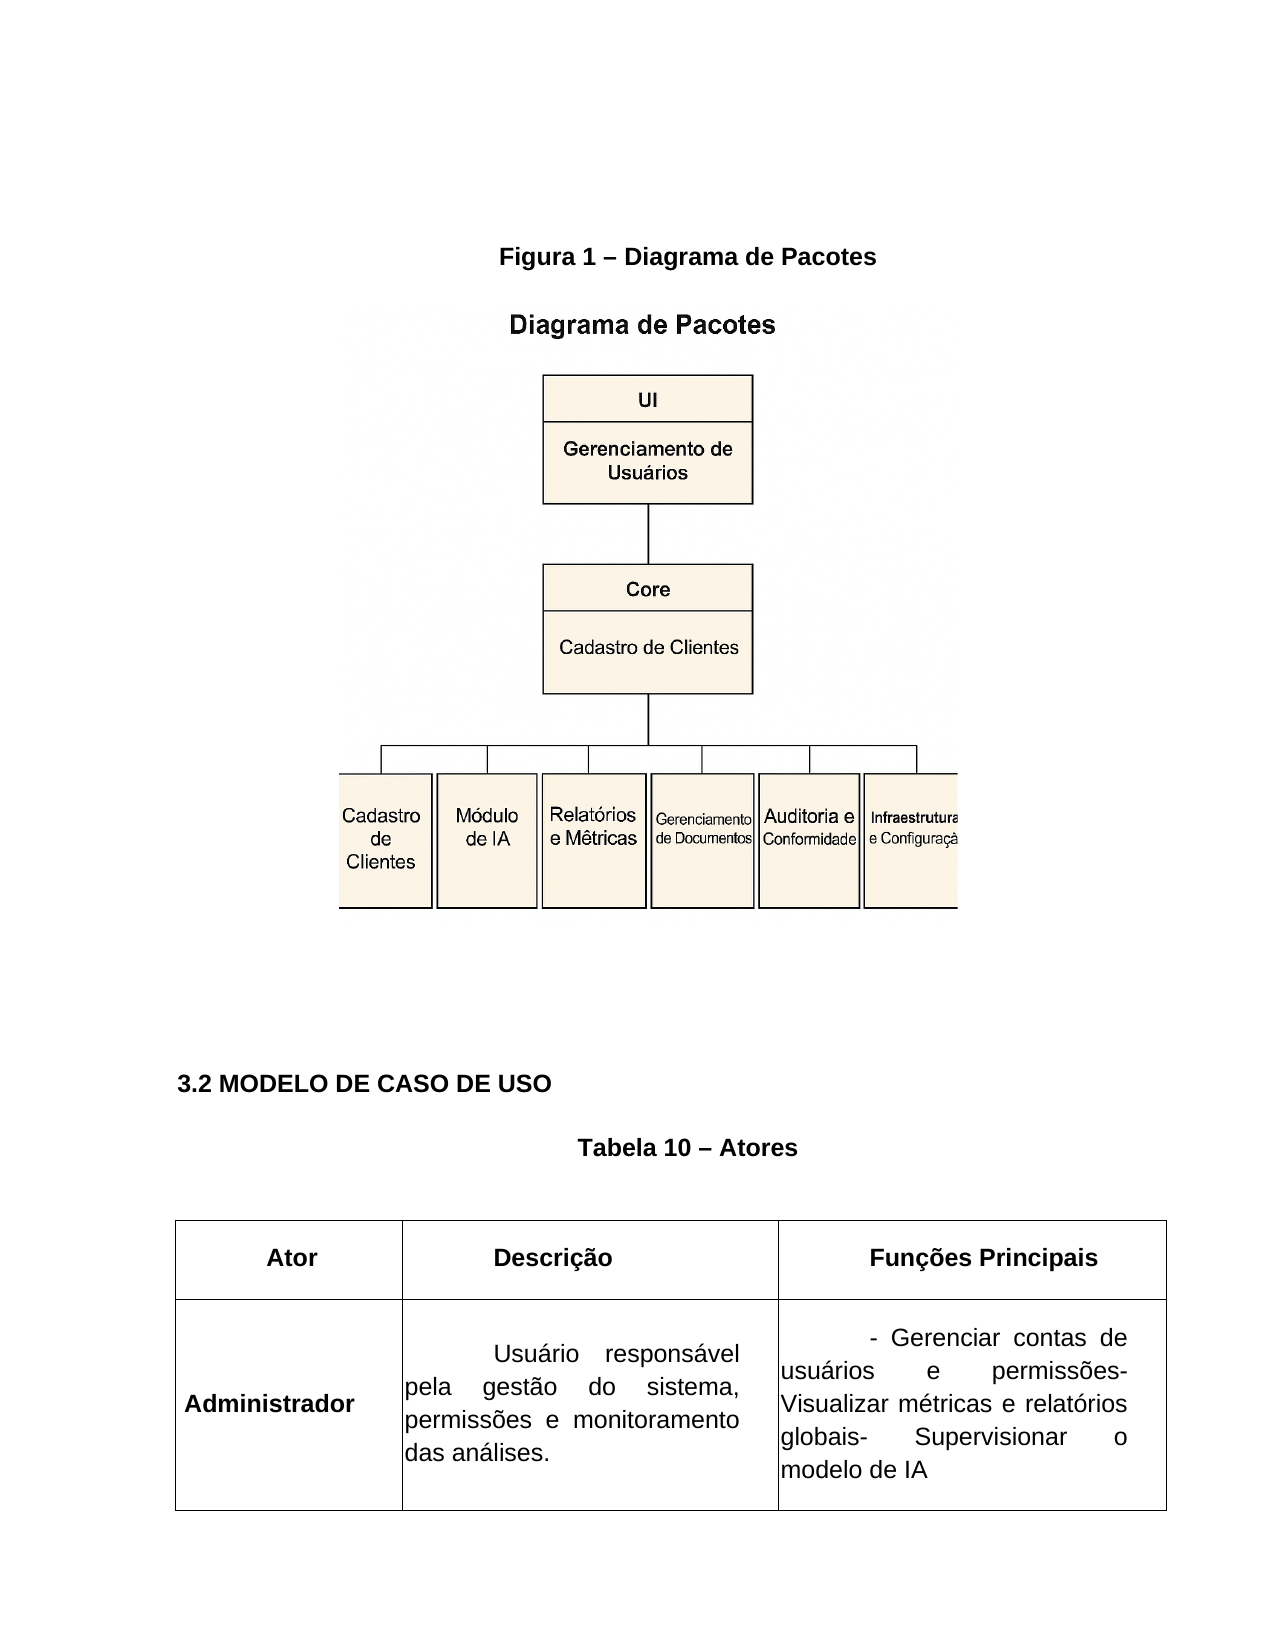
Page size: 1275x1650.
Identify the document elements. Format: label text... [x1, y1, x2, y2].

table_header Descrição [403, 1221, 778, 1299]
table_header Funções Principais [779, 1221, 1166, 1299]
table_header Ator [176, 1221, 402, 1299]
text Tabela 10 – Atores [356, 1133, 1019, 1162]
table_cell - Gerenciar contas de usuários e permissões- Visualizar métricas e relatórios globais- Supervisionar o modelo de IA [779, 1300, 1166, 1510]
table_cell Usuário responsável pela gestão do sistema, permissões e monitoramento das análises. [403, 1300, 778, 1510]
subtitle 3.2 MODELO DE CASO DE USO [177, 1069, 1119, 1097]
text Figura 1 – Diagrama de Pacotes [356, 241, 1019, 270]
picture [339, 305, 958, 925]
table_cell Administrador [176, 1300, 402, 1510]
